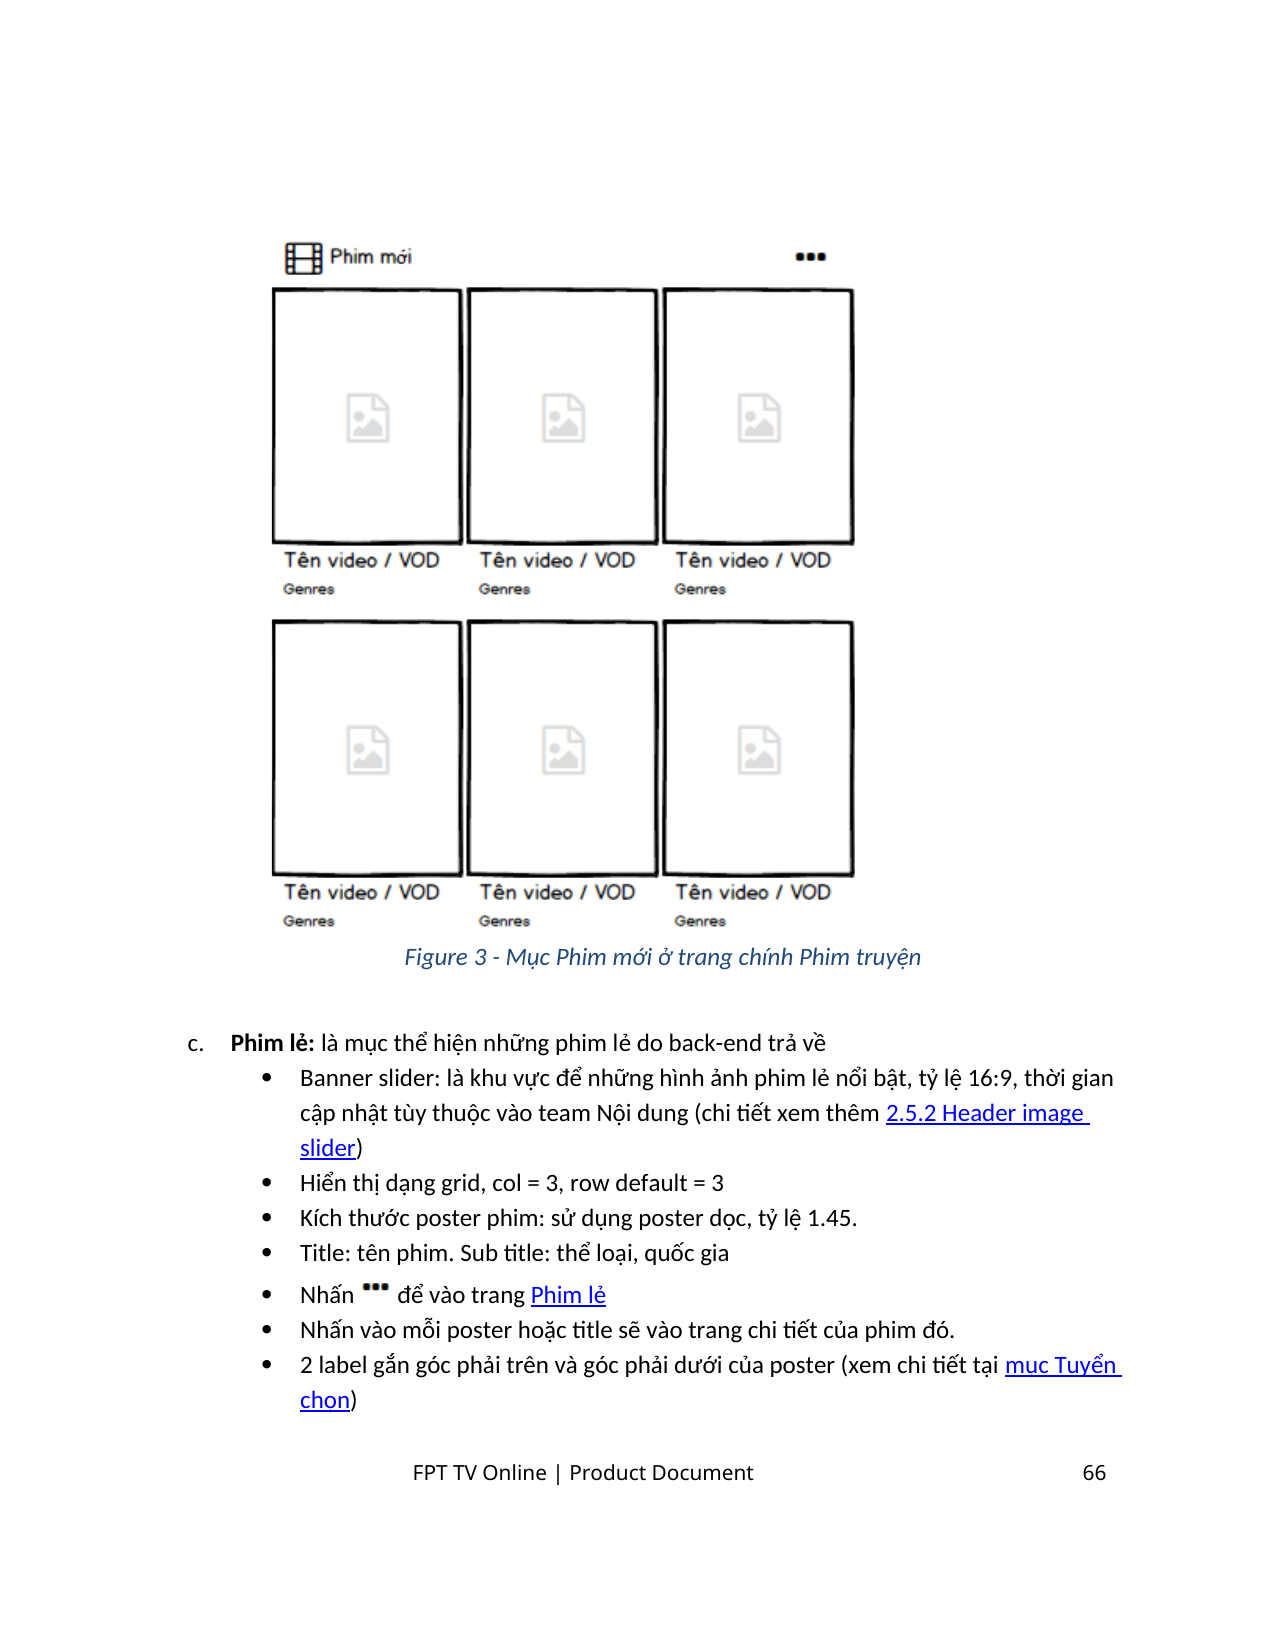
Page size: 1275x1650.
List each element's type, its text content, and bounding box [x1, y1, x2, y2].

list 2 label gắn góc phải trên và góc phải dưới của poster (xem chi tiết tại mục Tuyển chọn) [262, 1349, 1125, 1414]
list Title: tên phim. Sub title: thể loại, quốc gia [225, 1237, 1125, 1268]
picture [271, 240, 855, 936]
list Nhấn vào mỗi poster hoặc title sẽ vào trang chi tiết của phim đó. [262, 1314, 1125, 1344]
list Nhấn để vào trang Phim lẻ [262, 1272, 1125, 1309]
picture [360, 1272, 392, 1304]
text Figure 3 - Mục Phim mới ở trang chính Phim truyện [150, 941, 1125, 971]
list Banner slider: là khu vực để những hình ảnh phim lẻ nổi bật, tỷ lệ 16:9, thời gian cập nhật tùy thuộc vào team Nội dung (chi tiết xem thêm 2.5.2 Header image slider) [262, 1062, 1125, 1163]
list Kích thước poster phim: sử dụng poster dọc, tỷ lệ 1.45. [262, 1202, 1125, 1233]
list Hiển thị dạng grid, col = 3, row default = 3 [262, 1167, 1125, 1198]
list Phim lẻ: là mục thể hiện những phim lẻ do back-end trả về [187, 1027, 1125, 1058]
